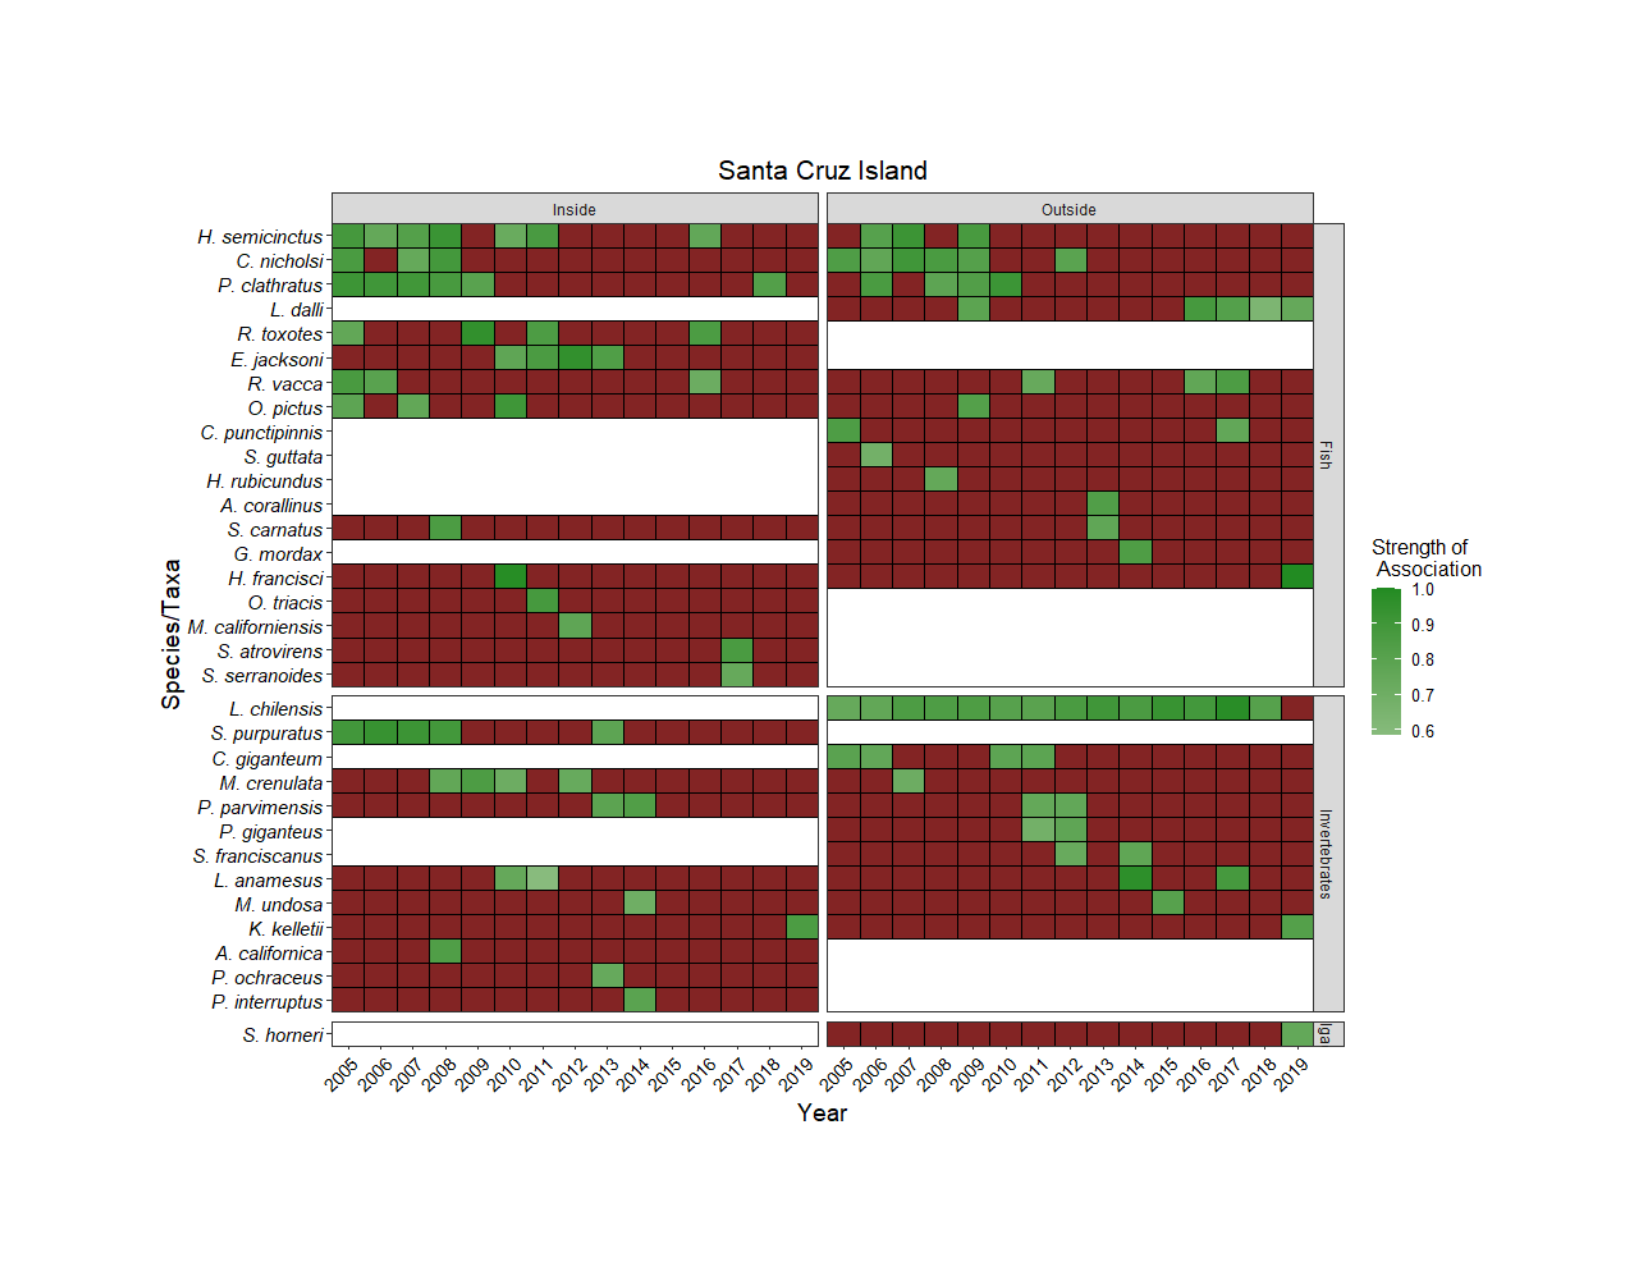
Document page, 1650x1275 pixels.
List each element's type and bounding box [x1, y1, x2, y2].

picture [150, 150, 1500, 1125]
